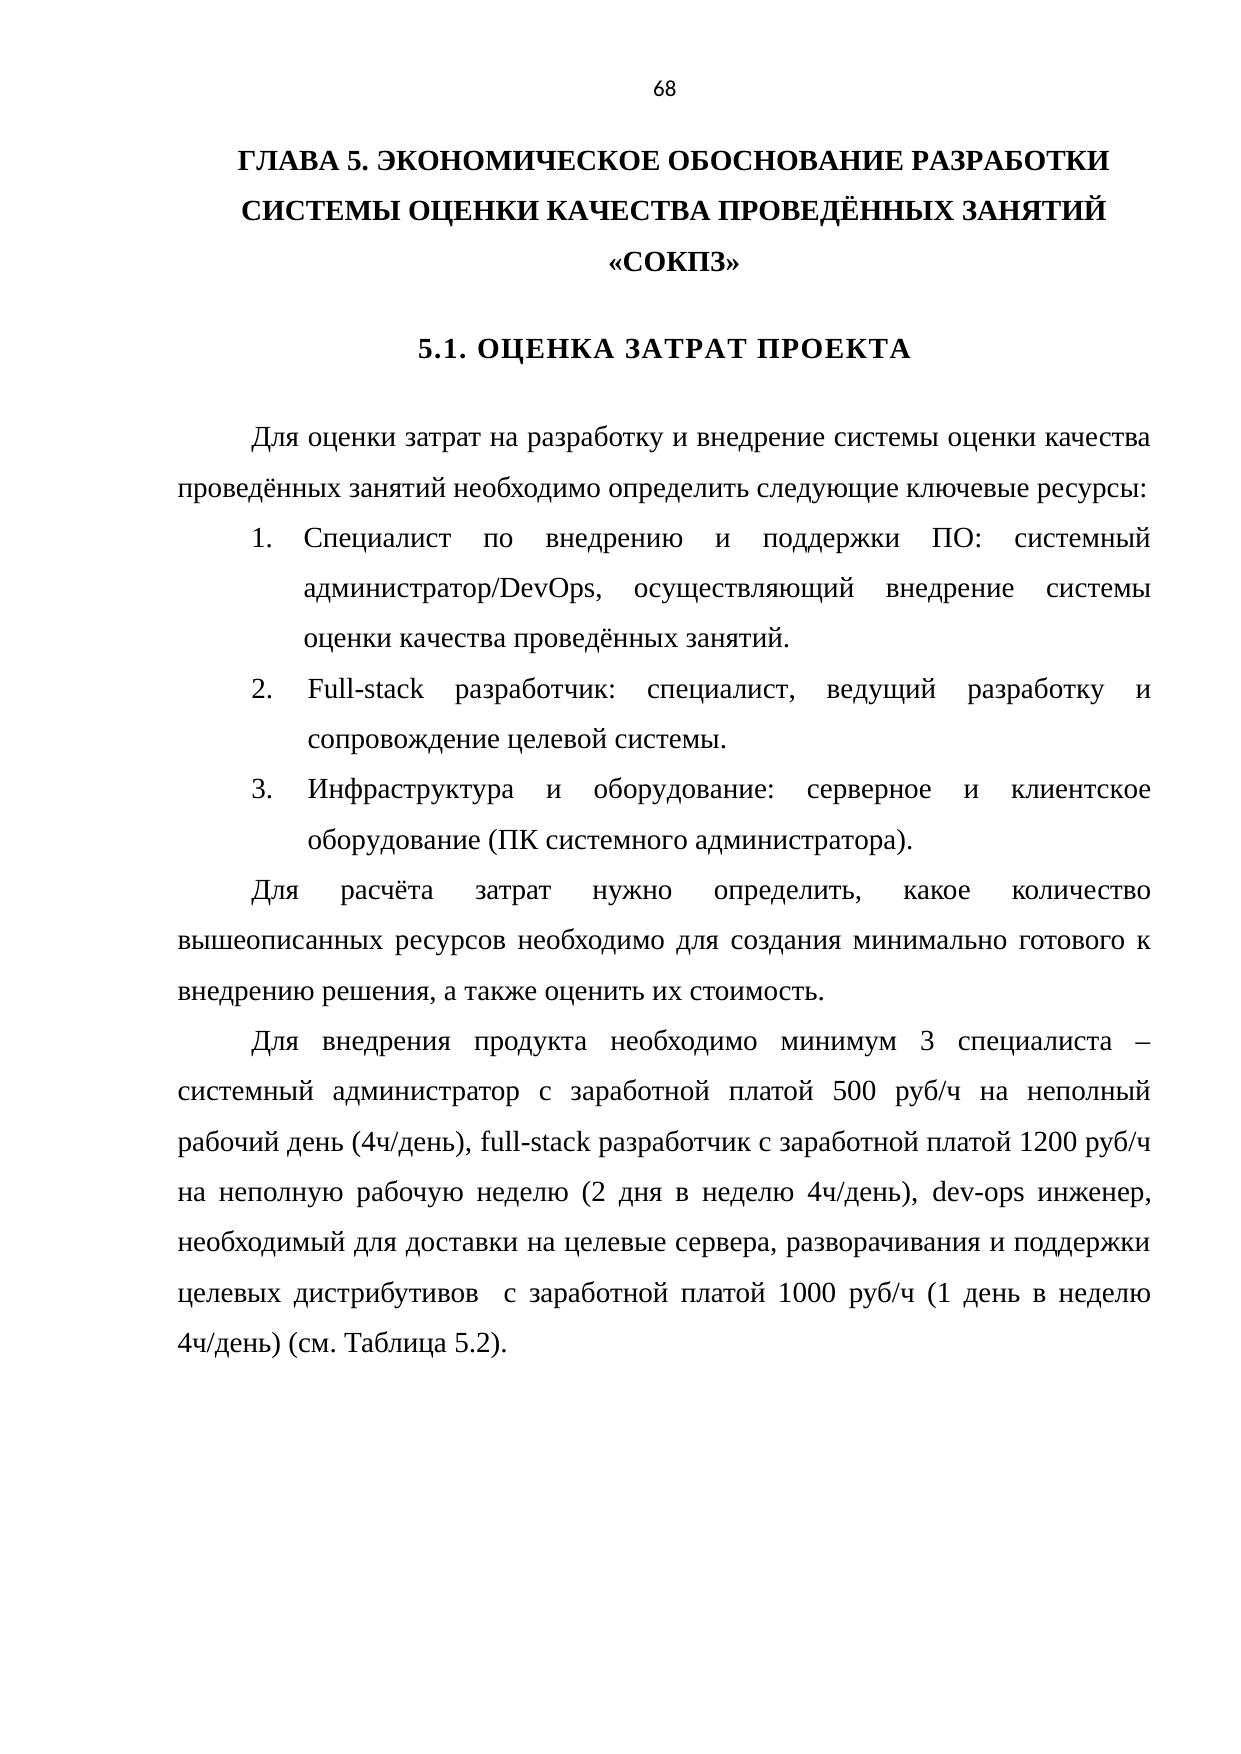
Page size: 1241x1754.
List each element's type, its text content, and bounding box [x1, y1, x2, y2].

text ЭКОНОМИЧЕСКОЕ ОБОСНОВАНИЕ РАЗРАБОТКИ СИСТЕМЫ ОЦЕНКИ КАЧЕСТВА ПРОВЕДЁННЫХ ЗАНЯТИЙ «СОКПЗ» [196, 143, 1152, 277]
text Для расчёта затрат нужно определить, какое количество вышеописанных ресурсов необходимо для создания минимально готового к внедрению решения, а также оценить их стоимость. [177, 872, 1152, 1006]
text Для оценки затрат на разработку и внедрение системы оценки качества проведённых занятий необходимо определить следующие ключевые ресурсы: [177, 419, 1152, 503]
text Для внедрения продукта необходимо минимум 3 специалиста – системный администратор с заработной платой 500 руб/ч на неполный рабочий день (4ч/день), full-stack разработчик с заработной платой 1200 руб/ч на неполную рабочую неделю (2 дня в неделю 4ч/день), dev-ops инженер, необходимый для доставки на целевые сервера, разворачивания и поддержки целевых дистрибутивов с заработной платой 1000 руб/ч (1 день в неделю 4ч/день) (см. Таблица 5.2). [177, 1023, 1152, 1358]
list Инфраструктура и оборудование: серверное и клиентское оборудование (ПК системного администратора). [251, 772, 1152, 855]
text ОЦЕНКА ЗАТРАТ ПРОЕКТА [177, 332, 1152, 365]
list Full-stack разработчик: специалист, ведущий разработку и сопровождение целевой системы. [251, 671, 1152, 755]
list Специалист по внедрению и поддержки ПО: системный администратор/DevOps, осуществляющий внедрение системы оценки качества проведённых занятий. [251, 520, 1152, 654]
